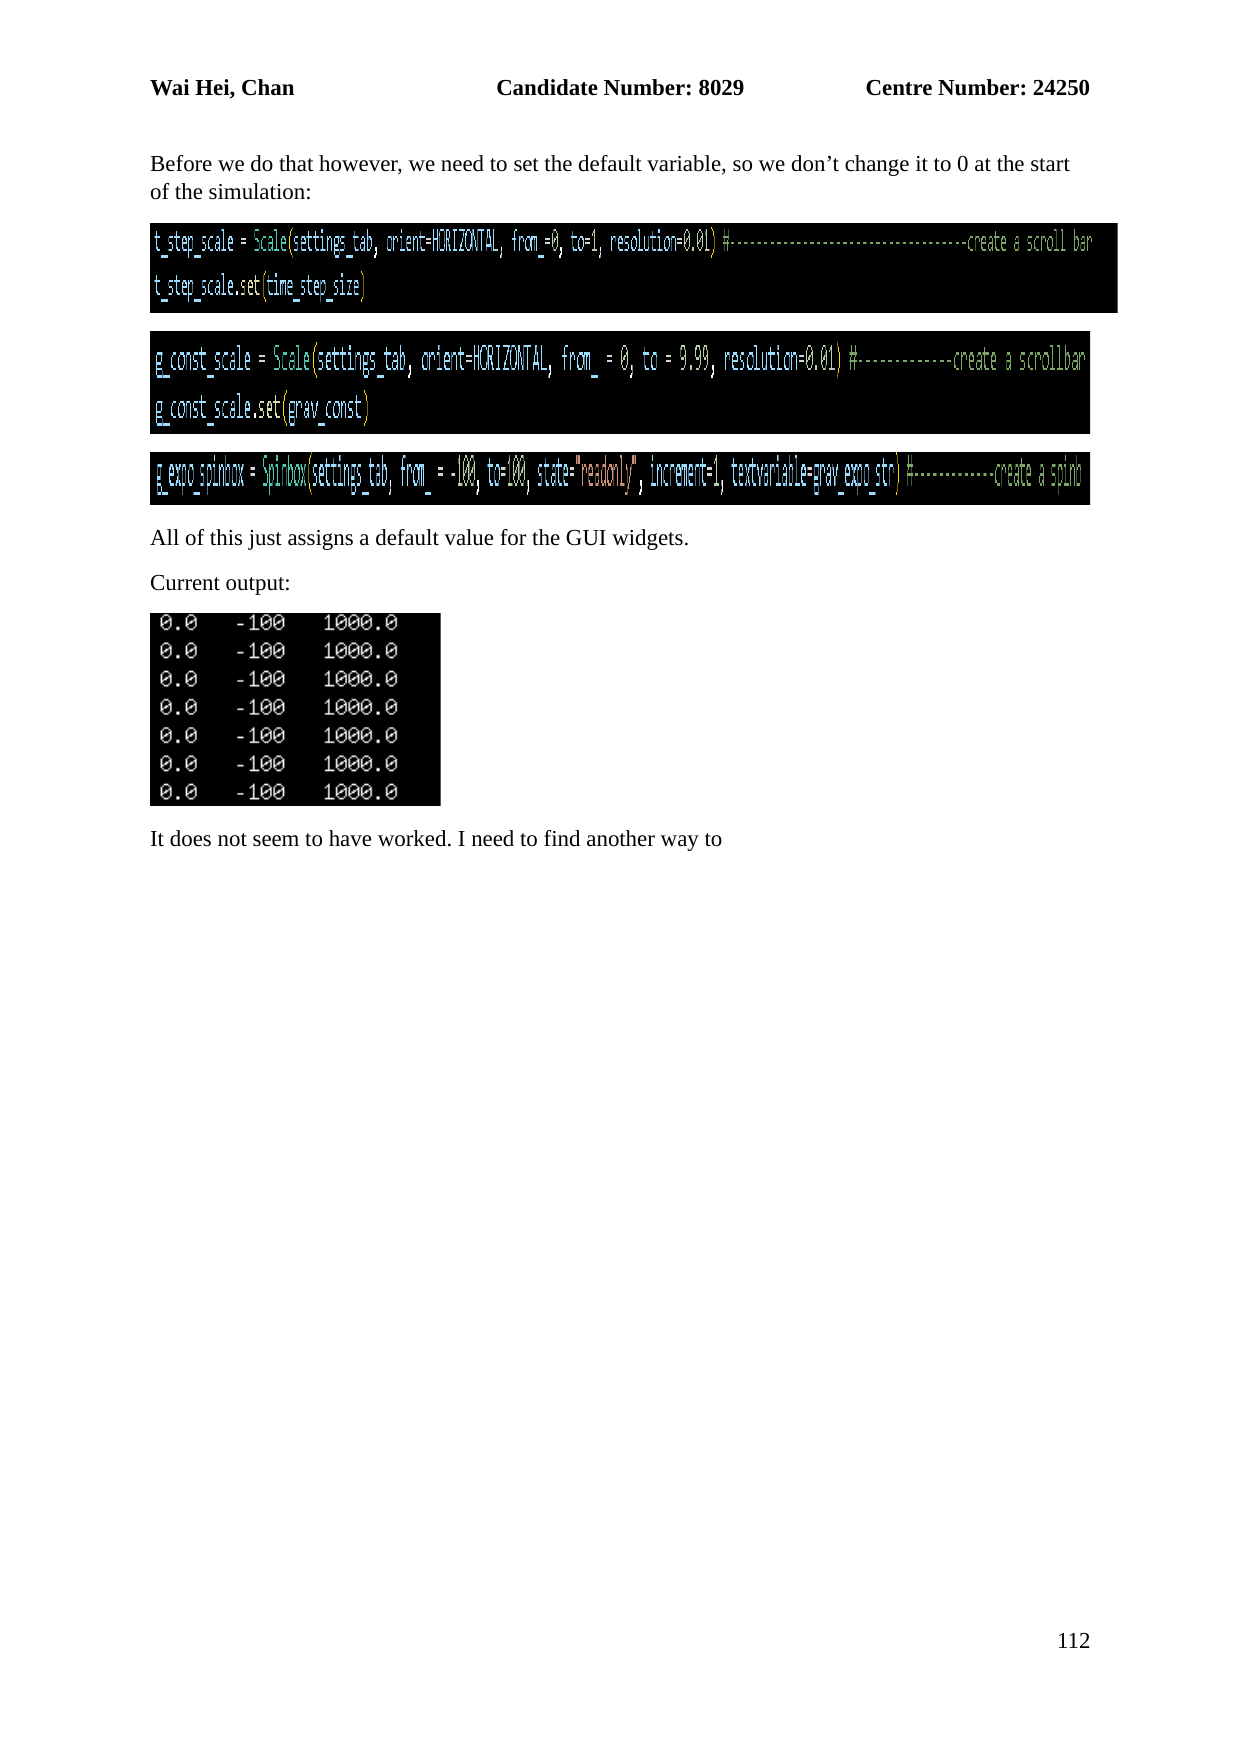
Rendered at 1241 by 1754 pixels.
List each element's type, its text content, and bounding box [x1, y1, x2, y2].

picture [150, 331, 1091, 434]
picture [150, 452, 1091, 505]
picture [150, 223, 1118, 313]
picture [150, 613, 441, 806]
text Before we do that however, we need to set the default variable, so we don’t change it to 0 at the start of the simulation: [150, 150, 1090, 205]
text Current output: [150, 569, 1090, 595]
text It does not seem to have worked. I need to find another way to [150, 825, 1090, 851]
text All of this just assigns a default value for the GUI widgets. [150, 523, 1090, 550]
